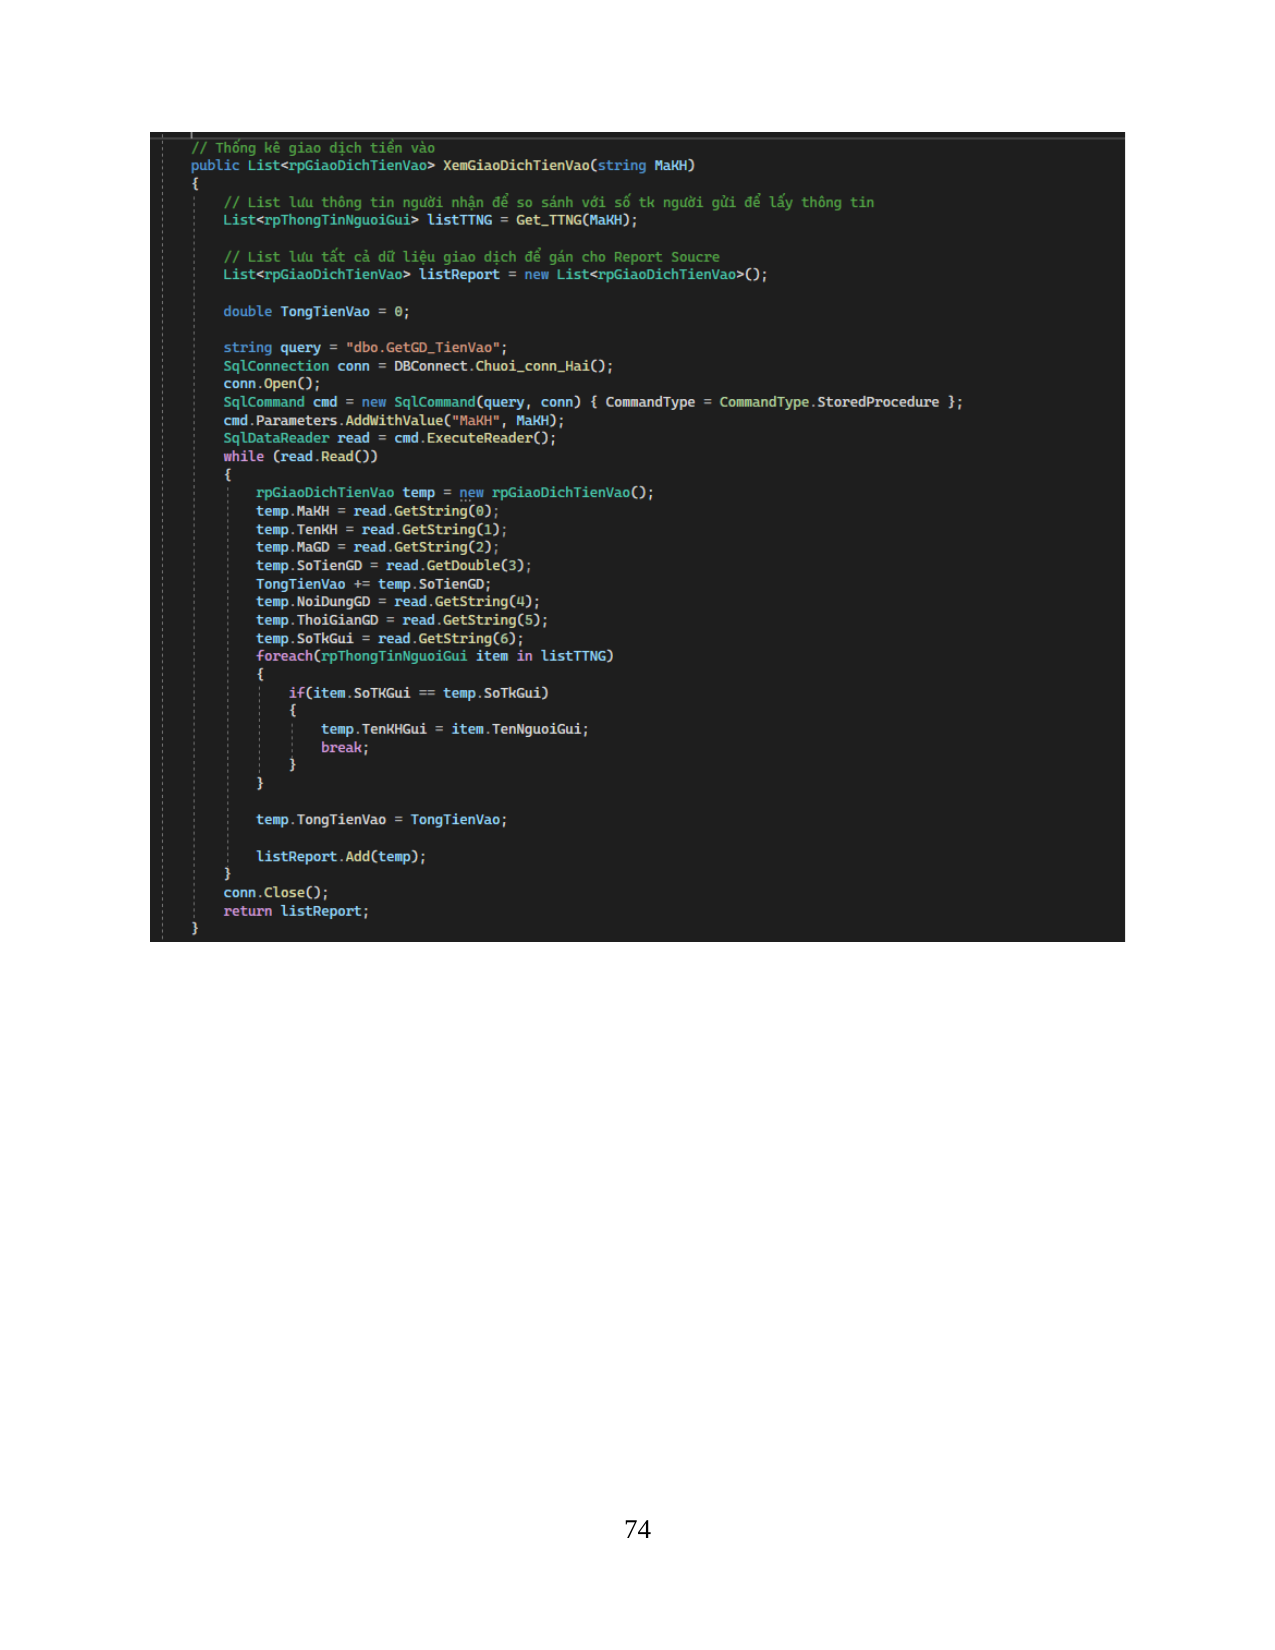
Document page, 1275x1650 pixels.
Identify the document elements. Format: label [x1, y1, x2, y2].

picture [150, 132, 1125, 942]
